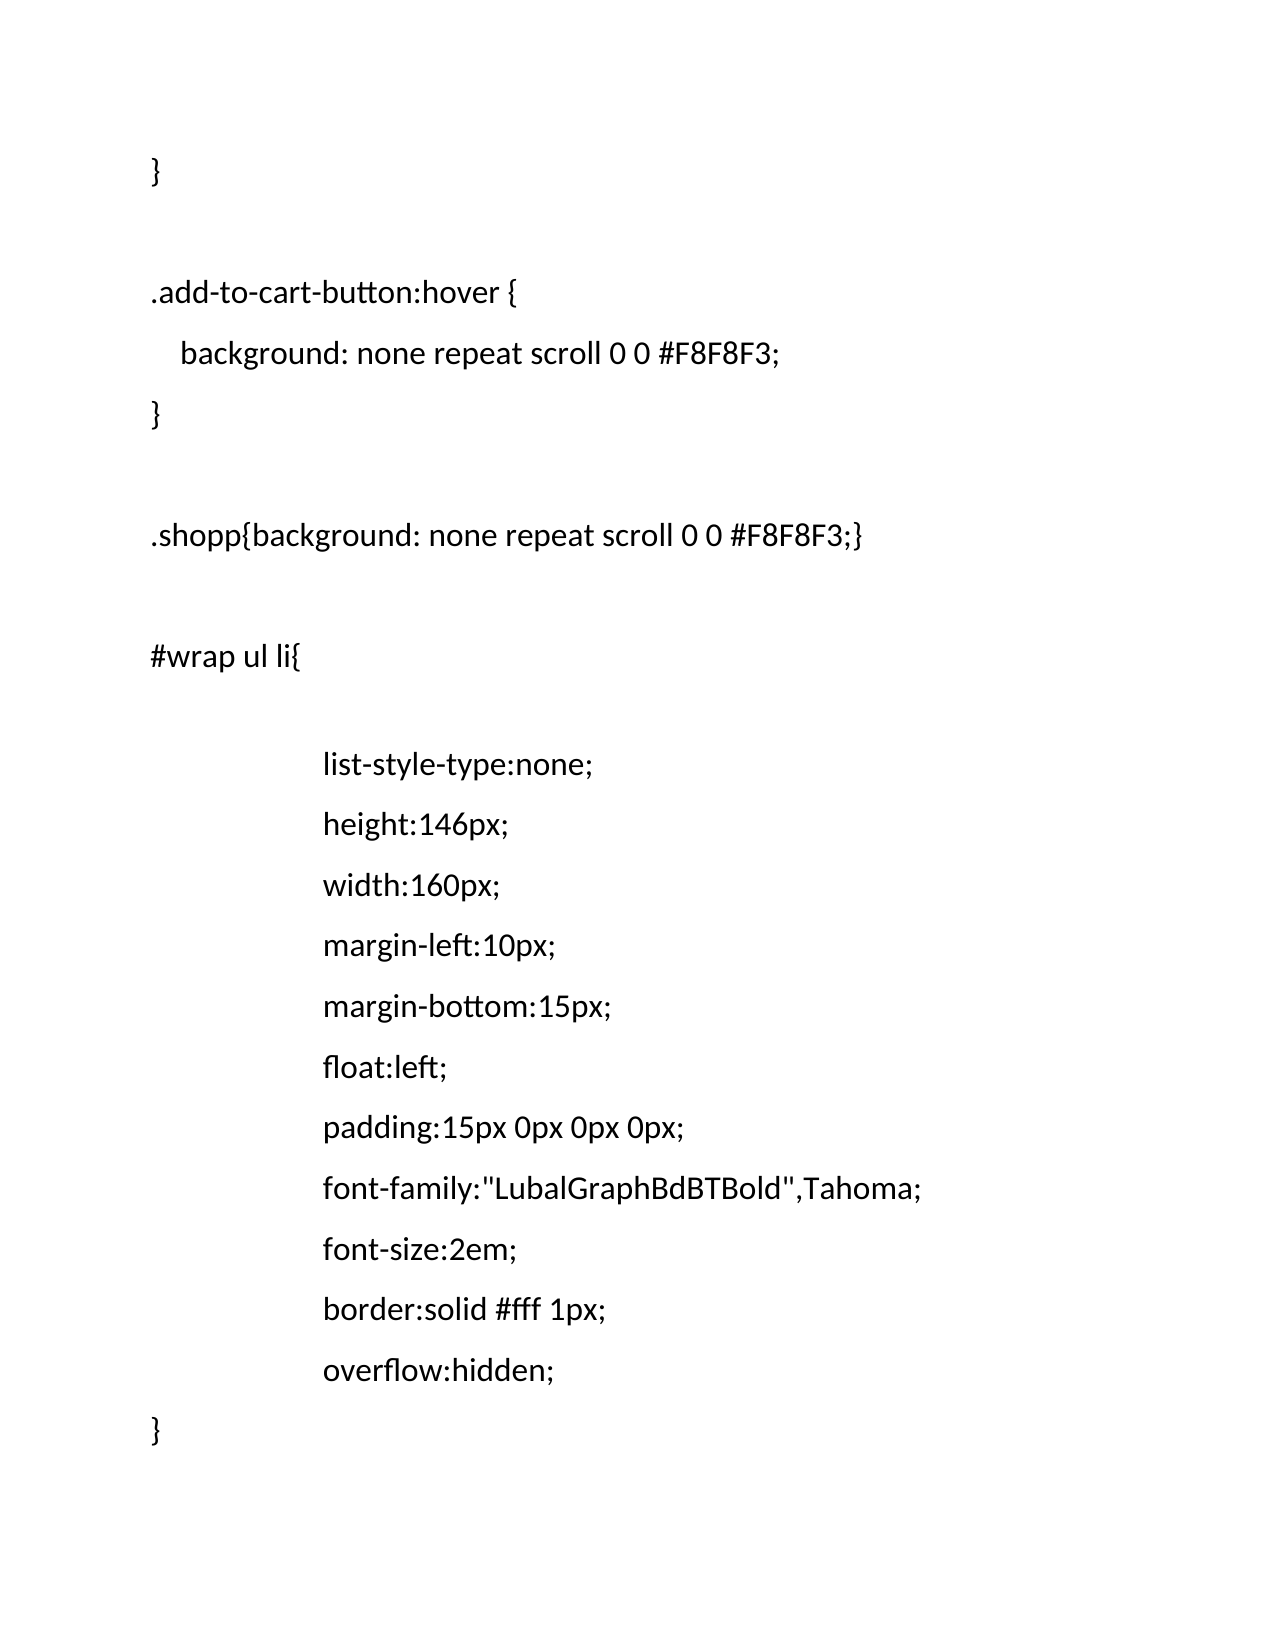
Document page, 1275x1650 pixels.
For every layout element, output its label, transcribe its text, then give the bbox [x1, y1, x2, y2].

text font-size:2em; [150, 1227, 1125, 1268]
text } [150, 392, 1125, 433]
text padding:15px 0px 0px 0px; [150, 1106, 1125, 1147]
text .shopp{background: none repeat scroll 0 0 #F8F8F3;} [150, 514, 1125, 554]
text } [150, 1409, 1125, 1450]
text overflow:hidden; [150, 1349, 1125, 1389]
text font-family:"LubalGraphBdBTBold",Tahoma; [150, 1167, 1125, 1208]
text float:left; [150, 1046, 1125, 1086]
text background: none repeat scroll 0 0 #F8F8F3; [150, 332, 1125, 373]
text width:160px; [150, 864, 1125, 904]
text #wrap ul li{ [150, 635, 1125, 676]
text border:solid #fff 1px; [150, 1288, 1125, 1329]
text margin-bottom:15px; [150, 985, 1125, 1026]
text .add-to-cart-button:hover { [150, 271, 1125, 312]
text margin-left:10px; [150, 924, 1125, 965]
text } [150, 150, 1125, 191]
text list-style-type:none; [150, 742, 1125, 783]
text height:146px; [150, 803, 1125, 844]
